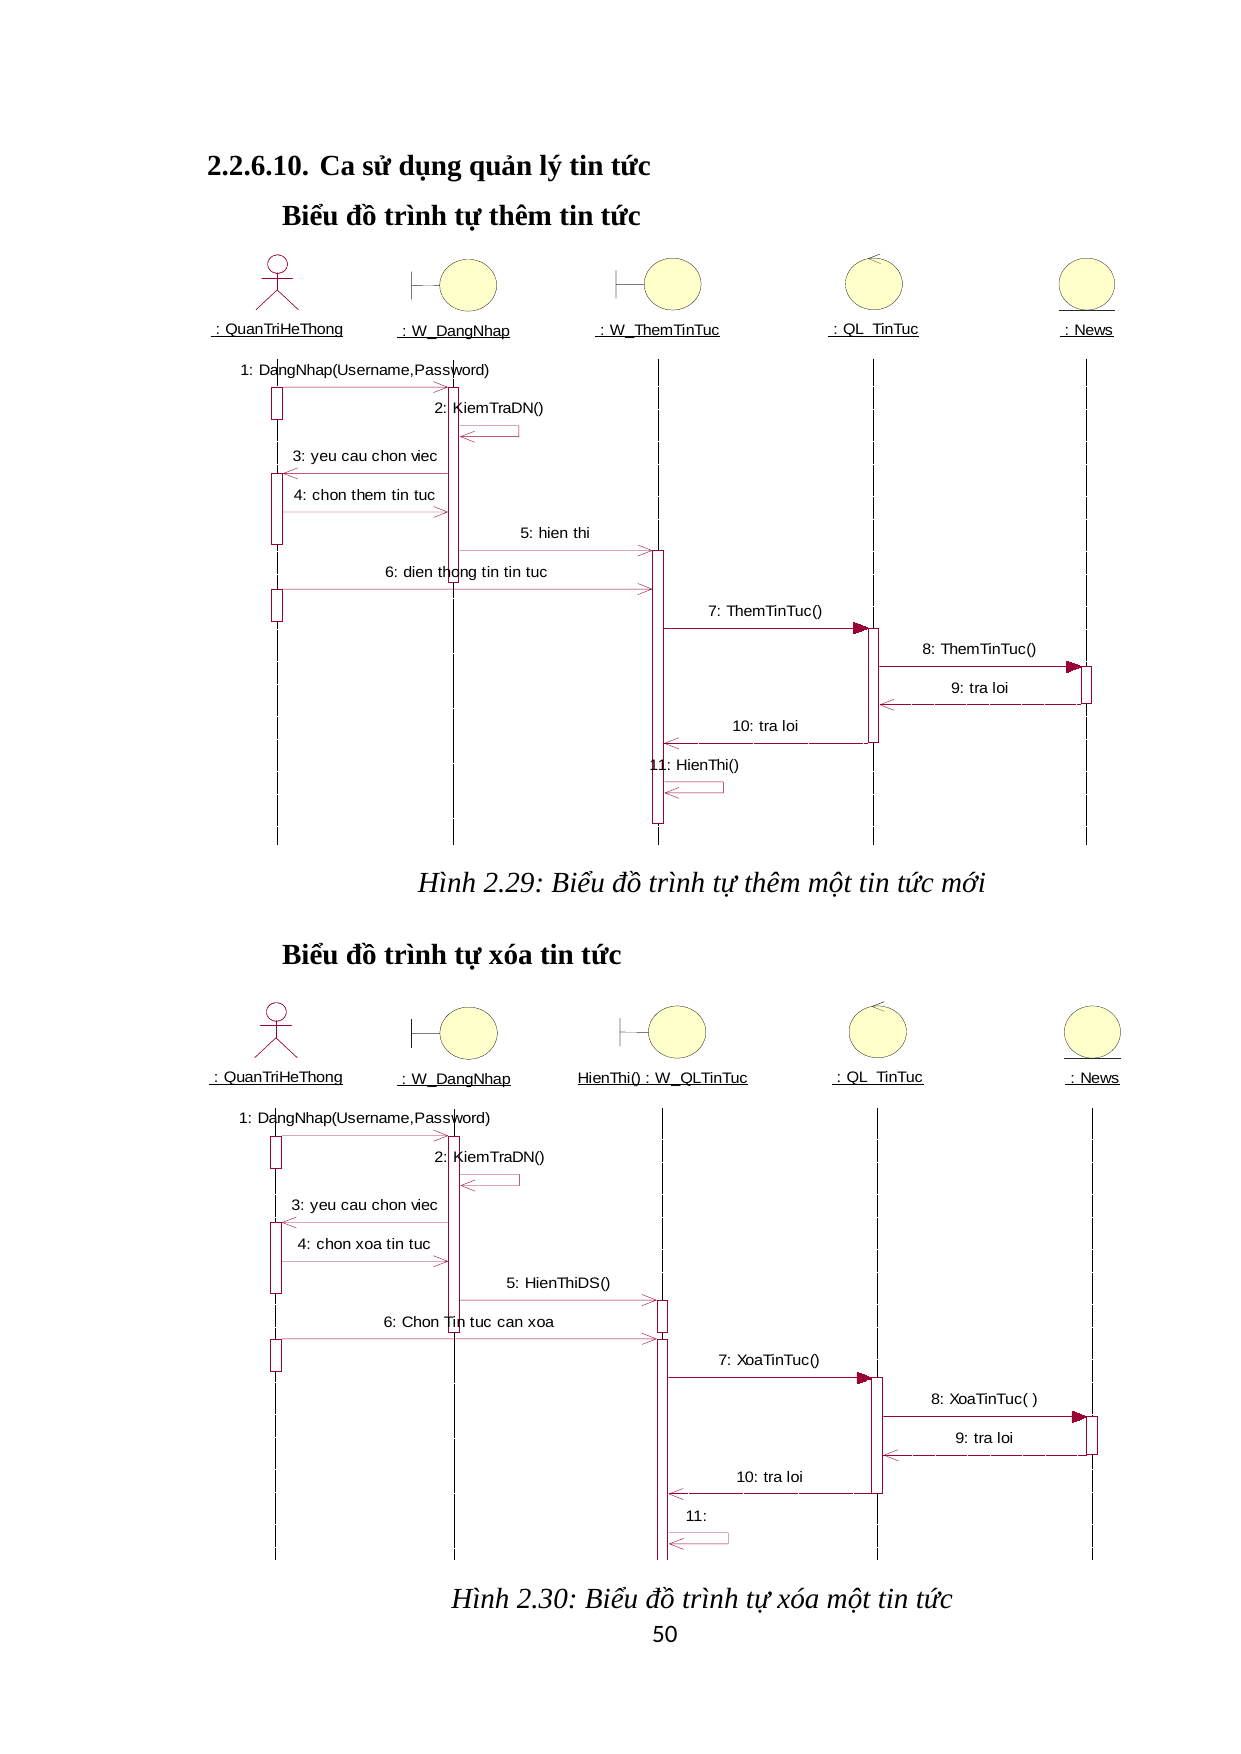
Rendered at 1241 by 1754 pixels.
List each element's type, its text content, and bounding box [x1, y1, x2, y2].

list Ca sử dụng quản lý tin tức [207, 148, 1122, 181]
text Hình 2.29: Biểu đồ trình tự thêm một tin tức mới [282, 866, 1122, 899]
text Biểu đồ trình tự xóa tin tức [282, 937, 1122, 970]
text Hình 2.30: Biểu đồ trình tự xóa một tin tức [282, 1581, 1122, 1614]
text Biểu đồ trình tự thêm tin tức [282, 198, 1122, 232]
